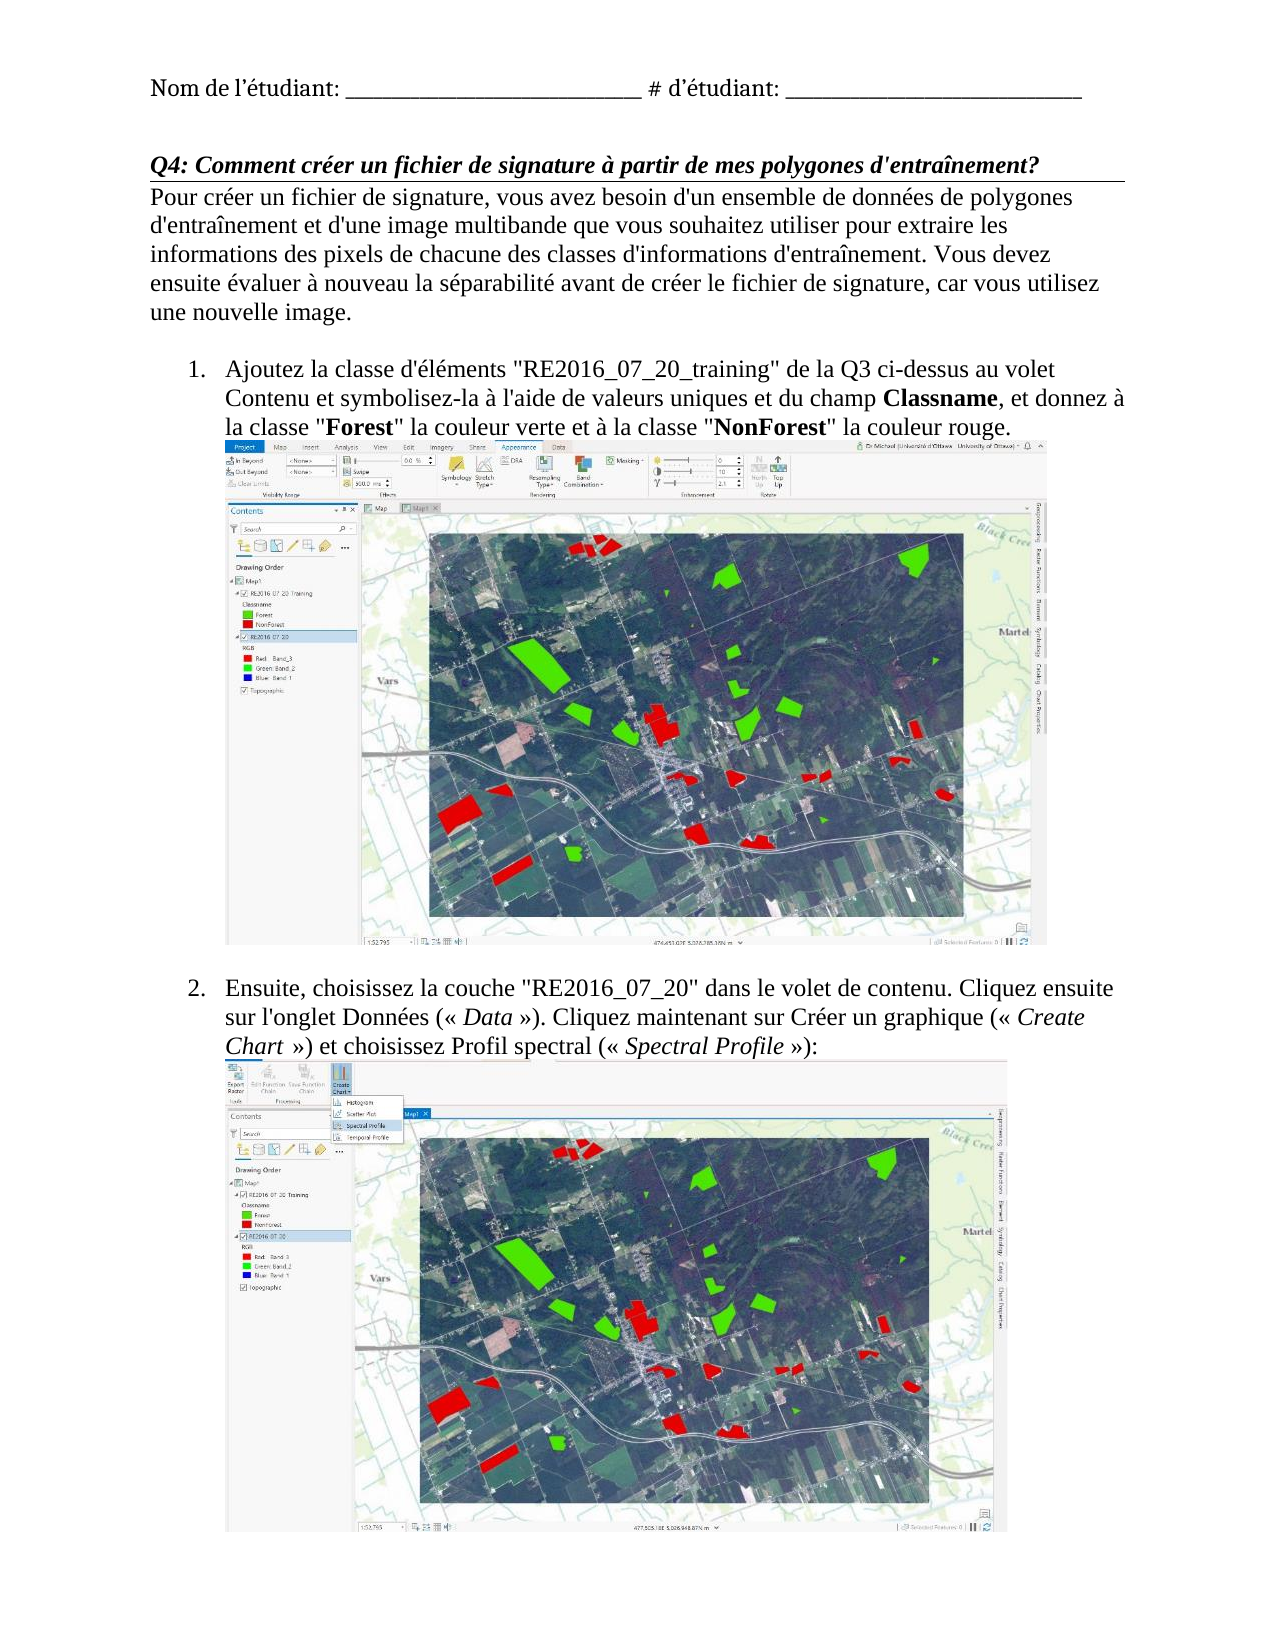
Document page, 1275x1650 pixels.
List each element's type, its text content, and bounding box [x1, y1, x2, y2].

list Ensuite, choisissez la couche "RE2016_07_20" dans le volet de contenu. Cliquez ensuite sur l'onglet Données (« Data »). Cliquez maintenant sur Créer un graphique (« Create Chart ») et choisissez Profil spectral (« Spectral Profile »): [187, 973, 1125, 1060]
picture [225, 440, 1047, 945]
list Ajoutez la classe d'éléments "RE2016_07_20_training" de la Q3 ci-dessus au volet Contenu et symbolisez-la à l'aide de valeurs uniques et du champ Classname, et donnez à la classe "Forest" la couleur verte et à la classe "NonForest" la couleur rouge. [187, 354, 1125, 441]
picture [225, 1059, 1008, 1532]
text Q4: Comment créer un fichier de signature à partir de mes polygones d'entraînement? [150, 150, 1125, 181]
text Pour créer un fichier de signature, vous avez besoin d'un ensemble de données de polygones d'entraînement et d'une image multibande que vous souhaitez utiliser pour extraire les informations des pixels de chacune des classes d'informations d'entraînement. Vous devez ensuite évaluer à nouveau la séparabilité avant de créer le fichier de signature, car vous utilisez une nouvelle image. [150, 182, 1125, 326]
